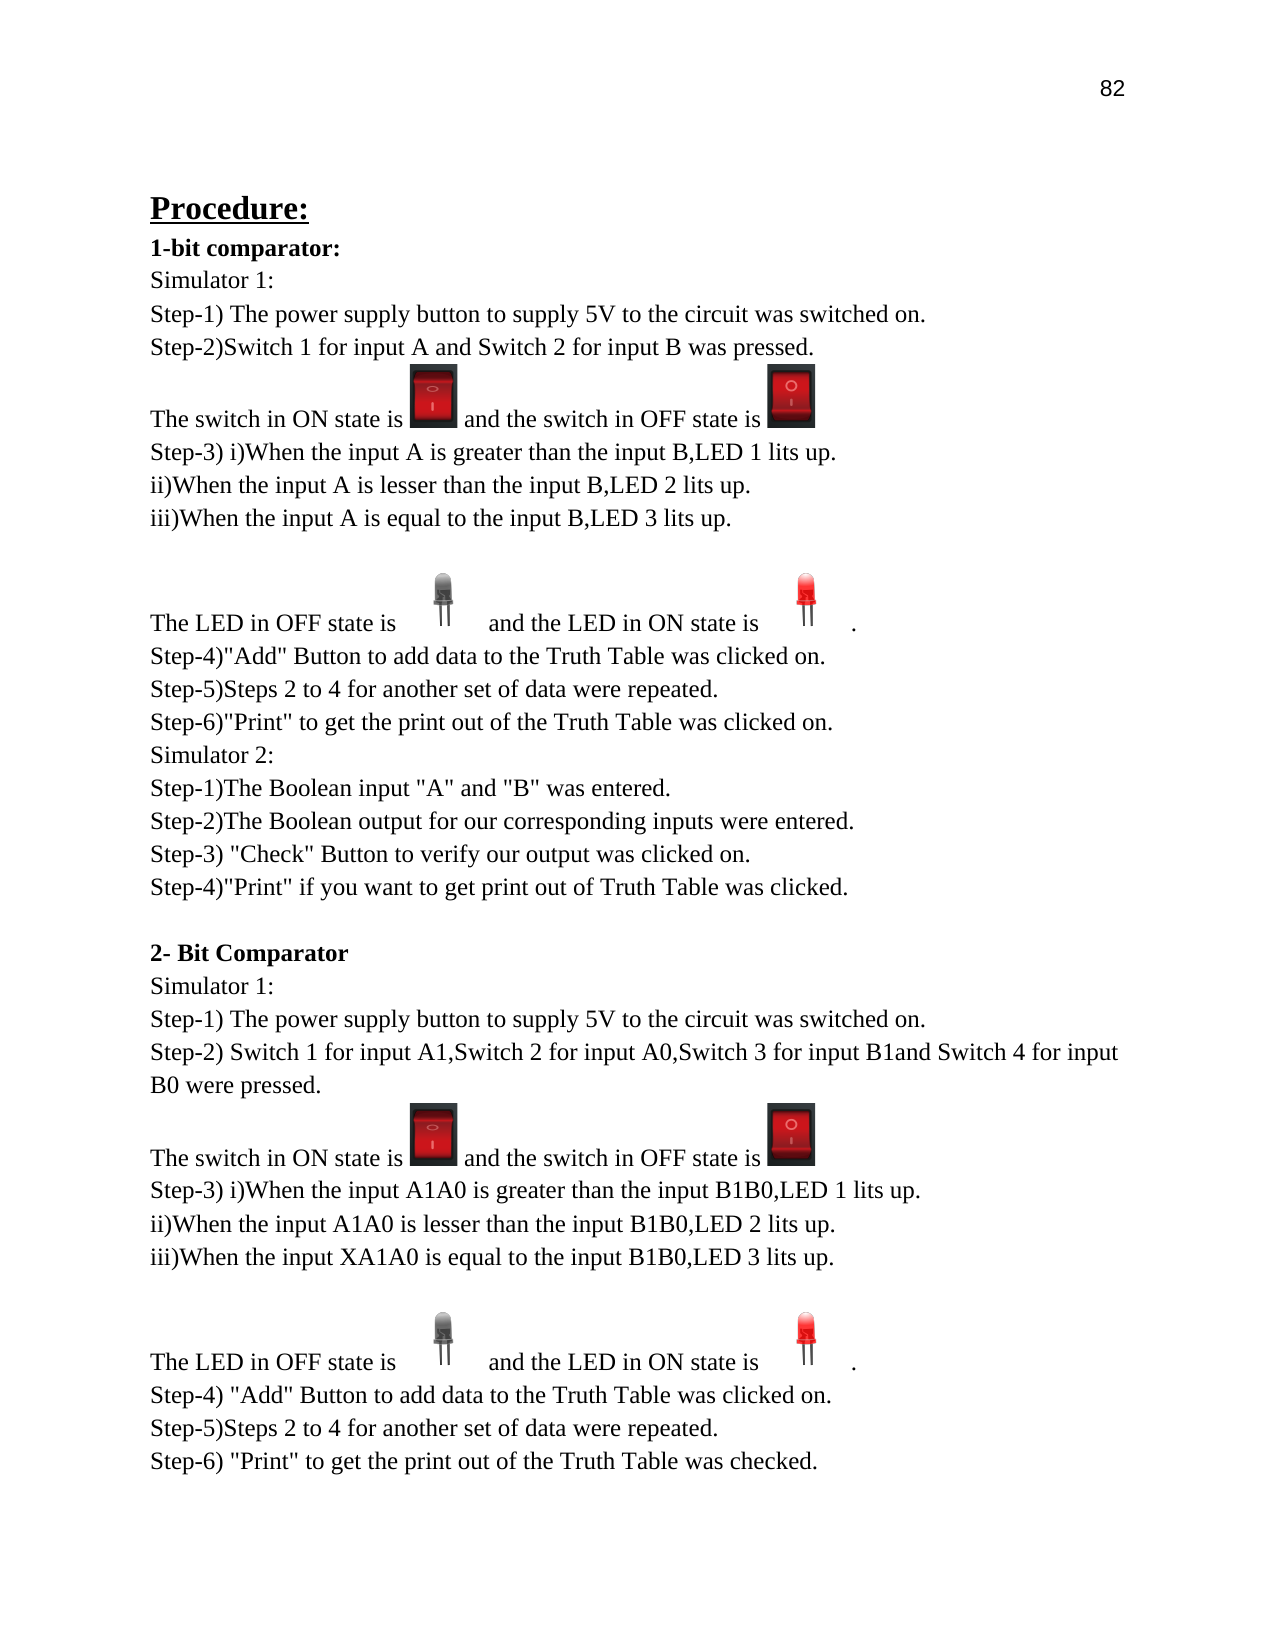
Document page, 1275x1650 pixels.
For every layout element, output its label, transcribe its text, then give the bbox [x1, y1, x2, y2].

text The switch in ON state is and the switch in OFF state is [150, 1103, 1125, 1171]
text Step-3) i)When the input A is greater than the input B,LED 1 lits up. [150, 437, 1125, 466]
text Step-3) "Check" Button to verify our output was clicked on. [150, 839, 1125, 868]
text Step-6)"Print" to get the print out of the Truth Table was clicked on. [150, 707, 1125, 736]
picture [402, 568, 482, 632]
text Step-6) "Print" to get the print out of the Truth Table was checked. [150, 1446, 1125, 1475]
text Simulator 2: [150, 740, 1125, 769]
picture [409, 364, 458, 428]
text Step-1)The Boolean input "A" and "B" was entered. [150, 773, 1125, 802]
text Simulator 1: [150, 971, 1125, 1000]
picture [767, 1103, 816, 1166]
picture [409, 1103, 458, 1166]
text Step-1) The power supply button to supply 5V to the circuit was switched on. [150, 299, 1125, 327]
picture [402, 1307, 482, 1371]
text The LED in OFF state is and the LED in ON state is . [150, 569, 1125, 637]
text ii)When the input A is lesser than the input B,LED 2 lits up. [150, 470, 1125, 499]
text Step-5)Steps 2 to 4 for another set of data were repeated. [150, 1413, 1125, 1442]
text Step-5)Steps 2 to 4 for another set of data were repeated. [150, 674, 1125, 703]
text Step-4) "Add" Button to add data to the Truth Table was clicked on. [150, 1380, 1125, 1409]
text iii)When the input A is equal to the input B,LED 3 lits up. [150, 503, 1125, 532]
text Step-4)"Add" Button to add data to the Truth Table was clicked on. [150, 641, 1125, 670]
text Step-4)"Print" if you want to get print out of Truth Table was clicked. [150, 872, 1125, 901]
text Step-2)Switch 1 for input A and Switch 2 for input B was pressed. [150, 332, 1125, 360]
text iii)When the input XA1A0 is equal to the input B1B0,LED 3 lits up. [150, 1242, 1125, 1270]
text 1-bit comparator: [150, 233, 1125, 261]
text 2- Bit Comparator [150, 938, 1125, 967]
text The LED in OFF state is and the LED in ON state is . [150, 1308, 1125, 1376]
text ii)When the input A1A0 is lesser than the input B1B0,LED 2 lits up. [150, 1209, 1125, 1237]
text Step-1) The power supply button to supply 5V to the circuit was switched on. [150, 1004, 1125, 1033]
picture [765, 568, 845, 632]
text Step-2) Switch 1 for input A1,Switch 2 for input A0,Switch 3 for input B1and Switch 4 for input B0 were pressed. [150, 1037, 1125, 1099]
picture [767, 364, 816, 428]
text Step-2)The Boolean output for our corresponding inputs were entered. [150, 806, 1125, 835]
text Step-3) i)When the input A1A0 is greater than the input B1B0,LED 1 lits up. [150, 1176, 1125, 1204]
text The switch in ON state is and the switch in OFF state is [150, 365, 1125, 433]
picture [765, 1307, 845, 1371]
text Procedure: [150, 188, 1125, 227]
text Simulator 1: [150, 266, 1125, 294]
